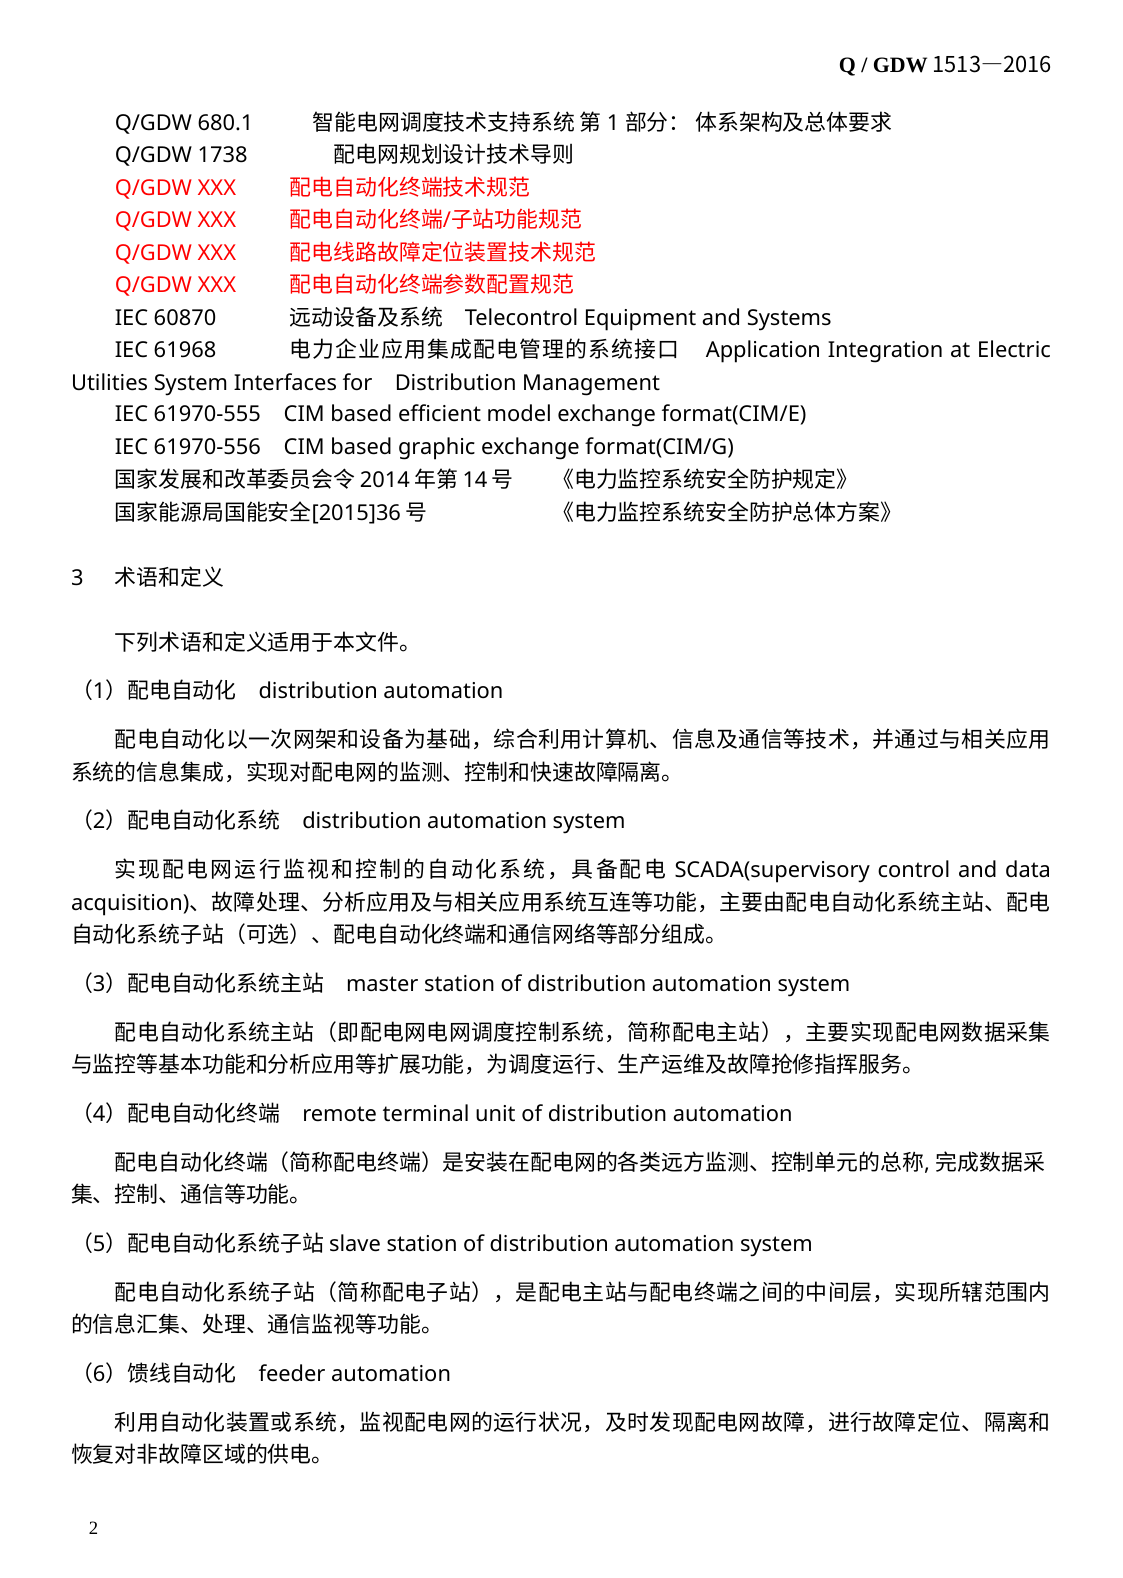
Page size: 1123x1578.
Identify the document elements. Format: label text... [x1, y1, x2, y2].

text IEC 61968 电力企业应用集成配电管理的系统接口 Application Integration at Electric Utilities System Interfaces for Distribution Management [71, 332, 1051, 397]
text 实现配电网运行监视和控制的自动化系统，具备配电SCADA(supervisory control and data acquisition)、故障处理、分析应用及与相关应用系统互连等功能，主要由配电自动化系统主站、配电自动化系统子站（可选）、配电自动化终端和通信网络等部分组成。 [71, 852, 1051, 949]
text Q/GDW 680.1 智能电网调度技术支持系统 第 1 部分： 体系架构及总体要求 [71, 104, 1051, 137]
text （6）馈线自动化 feeder automation [71, 1356, 1051, 1388]
text IEC 61970-556 CIM based graphic exchange format(CIM/G) [71, 429, 1051, 462]
text （3）配电自动化系统主站 master station of distribution automation system [71, 966, 1051, 998]
text 配电自动化系统子站（简称配电子站），是配电主站与配电终端之间的中间层，实现所辖范围内的信息汇集、处理、通信监视等功能。 [71, 1274, 1051, 1339]
text （2）配电自动化系统 distribution automation system [71, 803, 1051, 836]
text 配电自动化系统主站（即配电网电网调度控制系统，简称配电主站），主要实现配电网数据采集与监控等基本功能和分析应用等扩展功能，为调度运行、生产运维及故障抢修指挥服务。 [71, 1014, 1051, 1079]
text IEC 60870 远动设备及系统 Telecontrol Equipment and Systems [71, 299, 1051, 332]
text 国家发展和改革委员会令2014年第14号 《电力监控系统安全防护规定》 [71, 462, 1051, 494]
text IEC 61970-555 CIM based efficient model exchange format(CIM/E) [71, 397, 1051, 429]
text 配电自动化终端（简称配电终端）是安装在配电网的各类远方监测、控制单元的总称, 完成数据采集、控制、通信等功能。 [71, 1144, 1051, 1209]
text Q/GDW XXX 配电自动化终端参数配置规范 [71, 267, 1051, 299]
text 下列术语和定义适用于本文件。 [71, 624, 1051, 657]
text 国家能源局国能安全[2015]36号 《电力监控系统安全防护总体方案》 [71, 494, 1051, 527]
text Q/GDW XXX 配电自动化终端/子站功能规范 [71, 202, 1051, 234]
text Q/GDW XXX 配电自动化终端技术规范 [71, 169, 1051, 202]
text 配电自动化以一次网架和设备为基础，综合利用计算机、信息及通信等技术，并通过与相关应用系统的信息集成，实现对配电网的监测、控制和快速故障隔离。 [71, 722, 1051, 787]
text （1）配电自动化 distribution automation [71, 673, 1051, 706]
text 利用自动化装置或系统，监视配电网的运行状况，及时发现配电网故障，进行故障定位、隔离和恢复对非故障区域的供电。 [71, 1404, 1051, 1469]
text Q/GDW 1738 配电网规划设计技术导则 [71, 137, 1051, 169]
text （4）配电自动化终端 remote terminal unit of distribution automation [71, 1096, 1051, 1128]
text Q/GDW XXX 配电线路故障定位装置技术规范 [71, 234, 1051, 267]
subtitle 术语和定义 [71, 559, 1051, 592]
text （5）配电自动化系统子站 slave station of distribution automation system [71, 1226, 1051, 1258]
